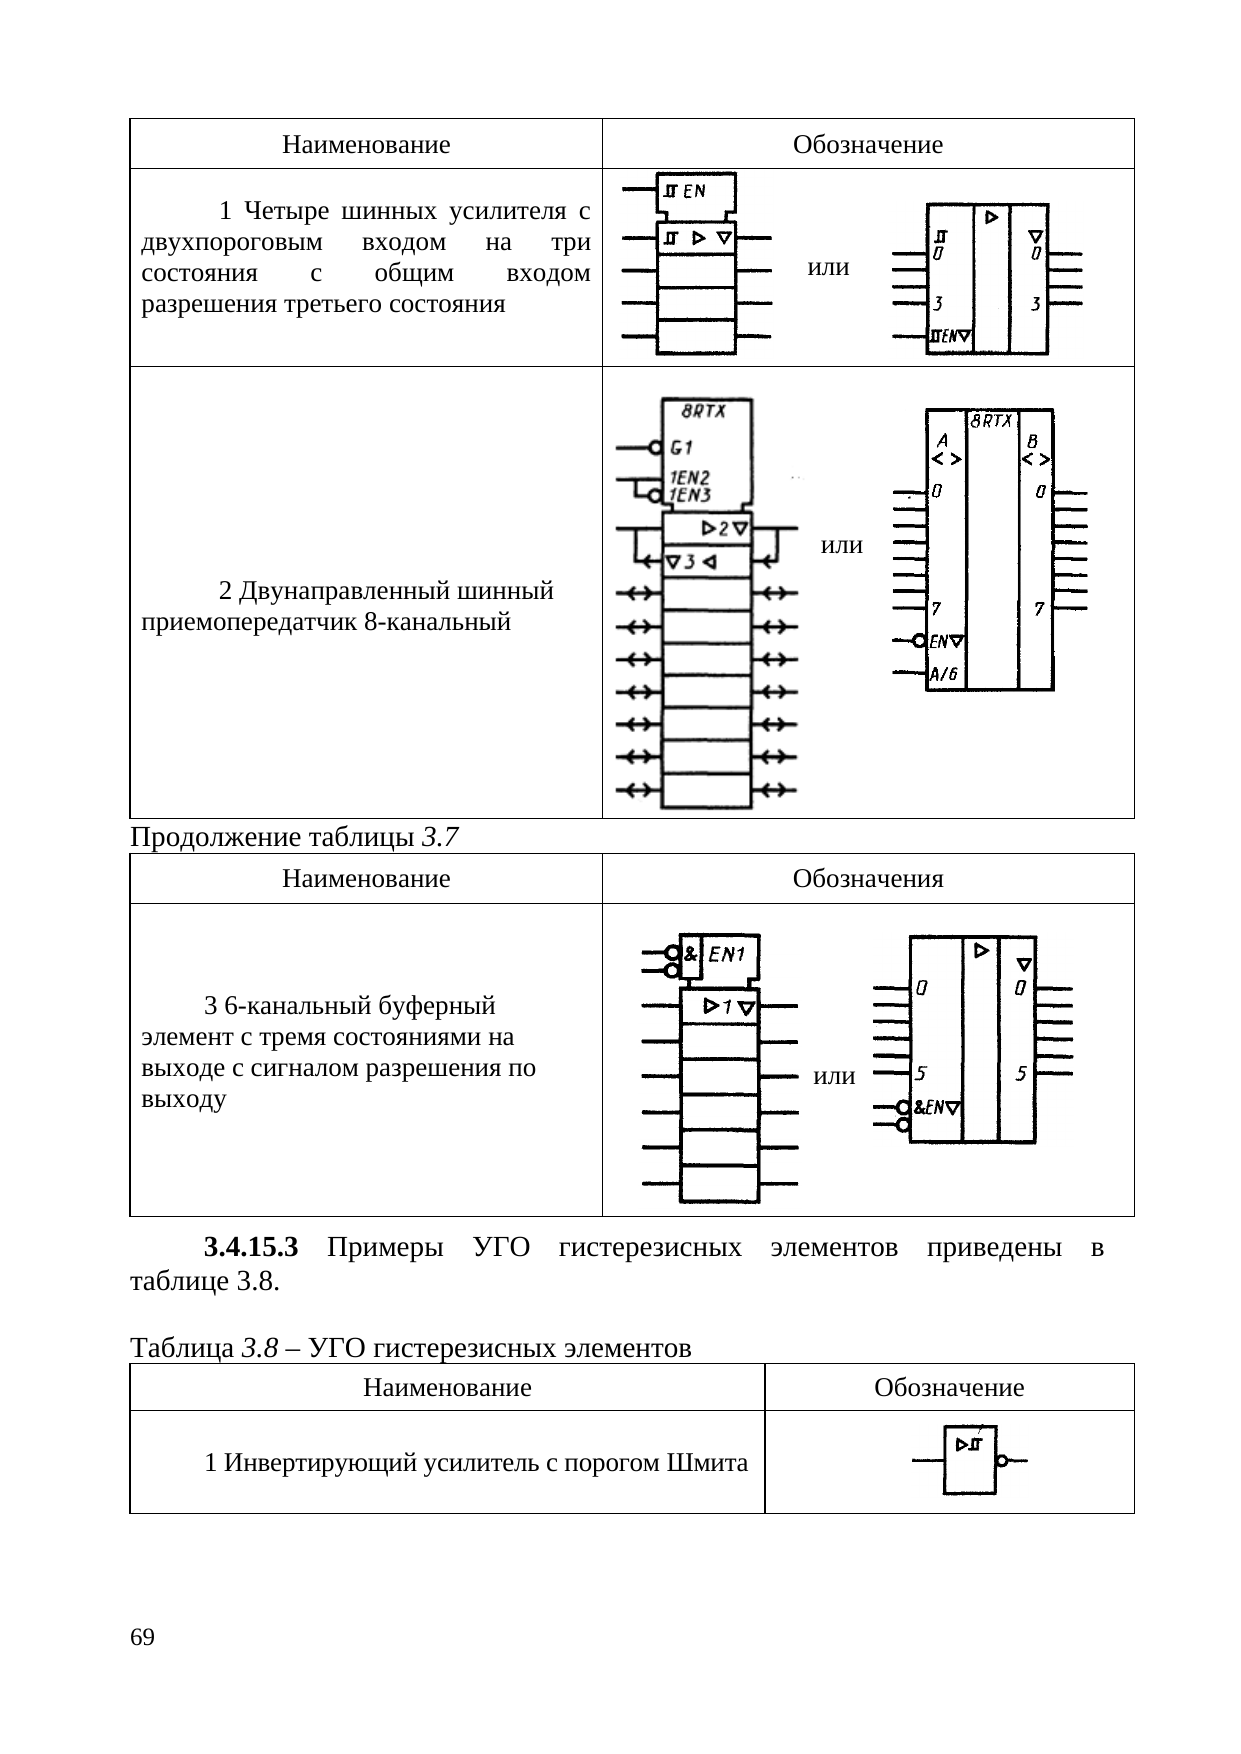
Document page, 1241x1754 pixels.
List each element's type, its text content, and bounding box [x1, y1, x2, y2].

picture [888, 201, 1084, 359]
table_cell 2 Двунаправленный шинный приемопередатчик 8-канальный [131, 367, 602, 818]
table_cell 1 Инвертирующий усилитель с порогом Шмита [131, 1411, 764, 1513]
text 3.4.15.3 Примеры УГО гистерезисных элементов приведены в таблице 3.8. [130, 1229, 1134, 1296]
picture [618, 169, 774, 359]
table_cell 1 Четыре шинных усилителя с двухпороговым входом на три состояния с общим входом разрешения третьего состояния [131, 169, 602, 366]
table_header Обозначения [603, 854, 1134, 902]
picture [880, 391, 1090, 812]
table_header Наименование [131, 1364, 764, 1409]
table_cell или [603, 904, 1134, 1216]
table_header Наименование [131, 119, 602, 168]
table_cell [603, 169, 1134, 366]
table_header Обозначение [603, 119, 1134, 168]
table_cell [603, 367, 1134, 818]
text Продолжение таблицы 3.7 [130, 819, 1134, 852]
picture [910, 1424, 1029, 1498]
picture [613, 391, 811, 818]
table_header Наименование [131, 854, 602, 902]
table_header Обозначение [766, 1364, 1134, 1409]
table_cell 3 6-канальный буферный элемент с тремя состояниями на выходе с сигналом разрешения по выходу [131, 904, 602, 1216]
table_cell [766, 1411, 1134, 1513]
text Таблица 3.8 – УГО гистерезисных элементов [130, 1330, 1134, 1363]
